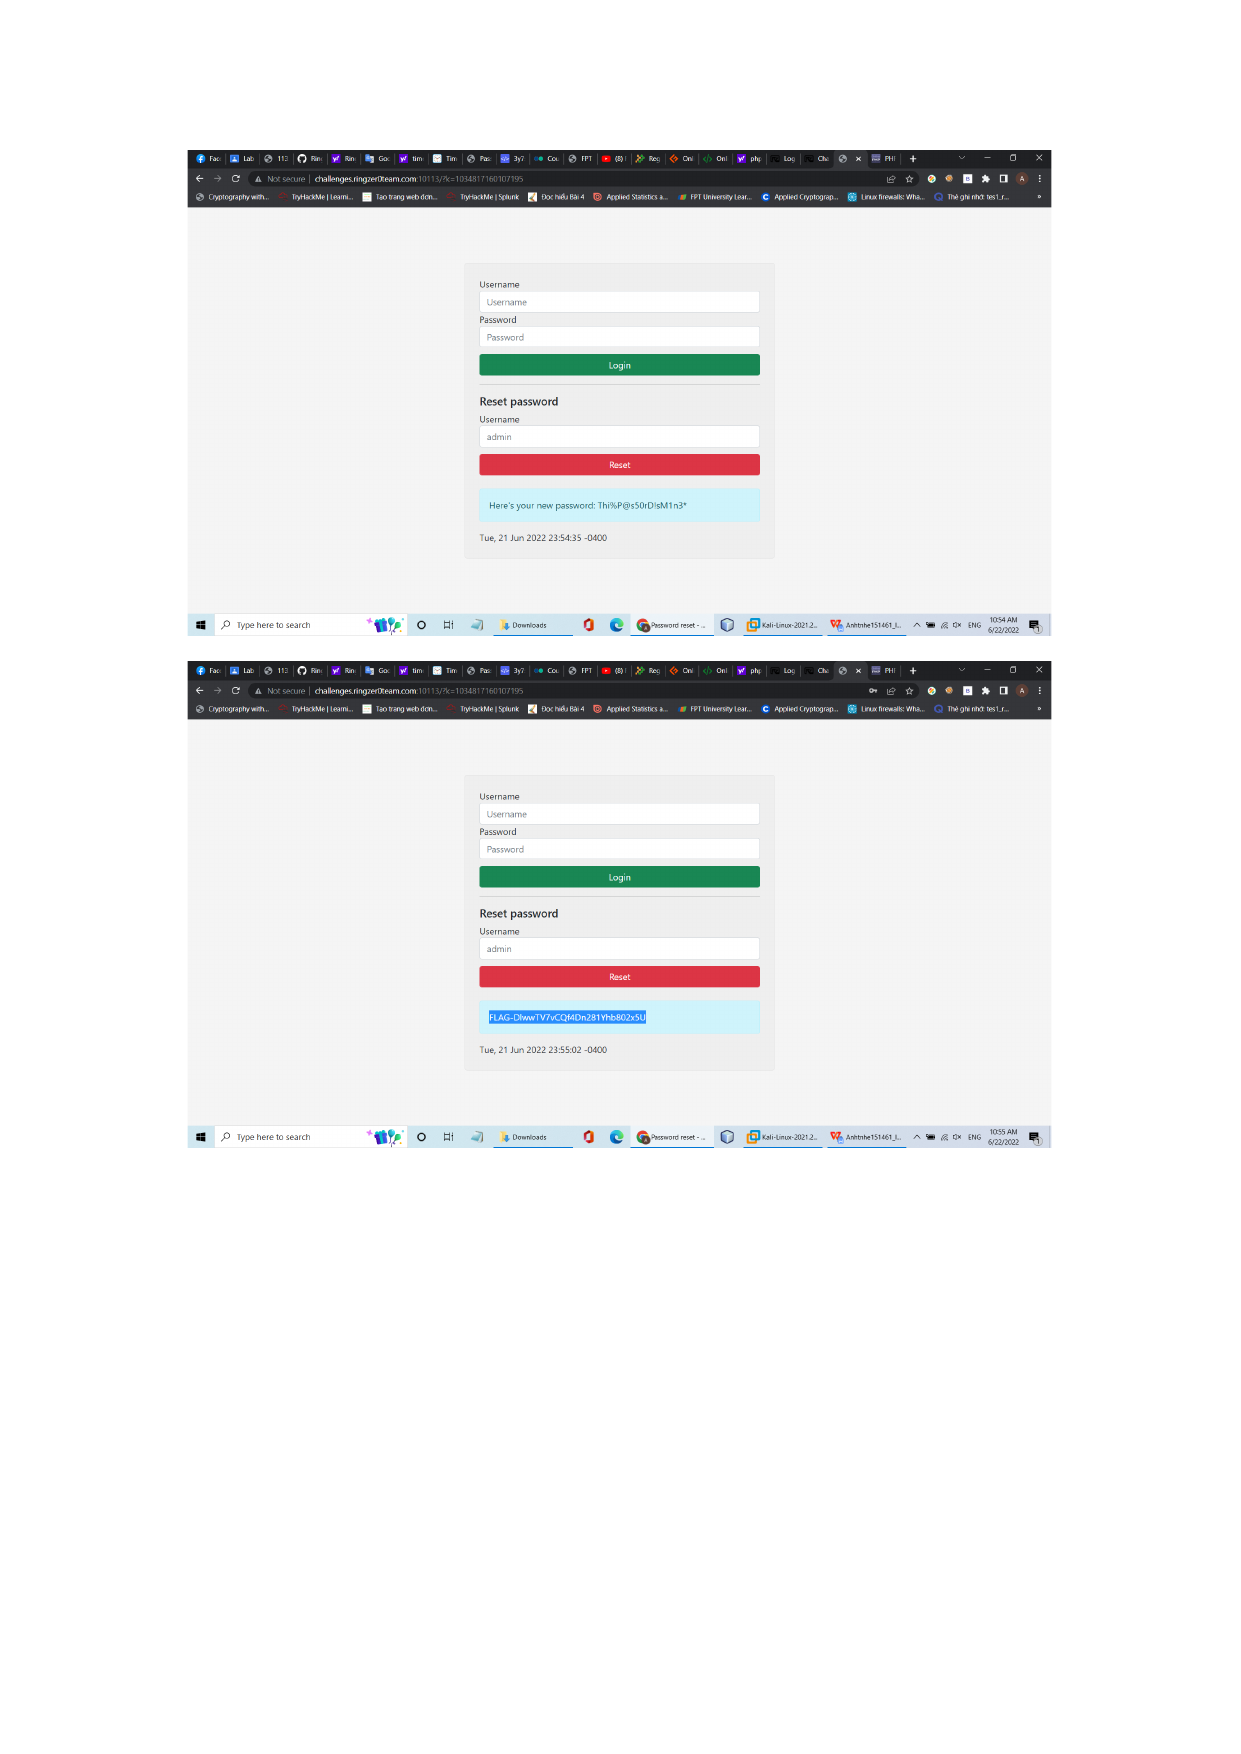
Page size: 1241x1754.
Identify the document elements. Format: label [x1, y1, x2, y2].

picture [187, 150, 1052, 636]
picture [187, 661, 1052, 1148]
